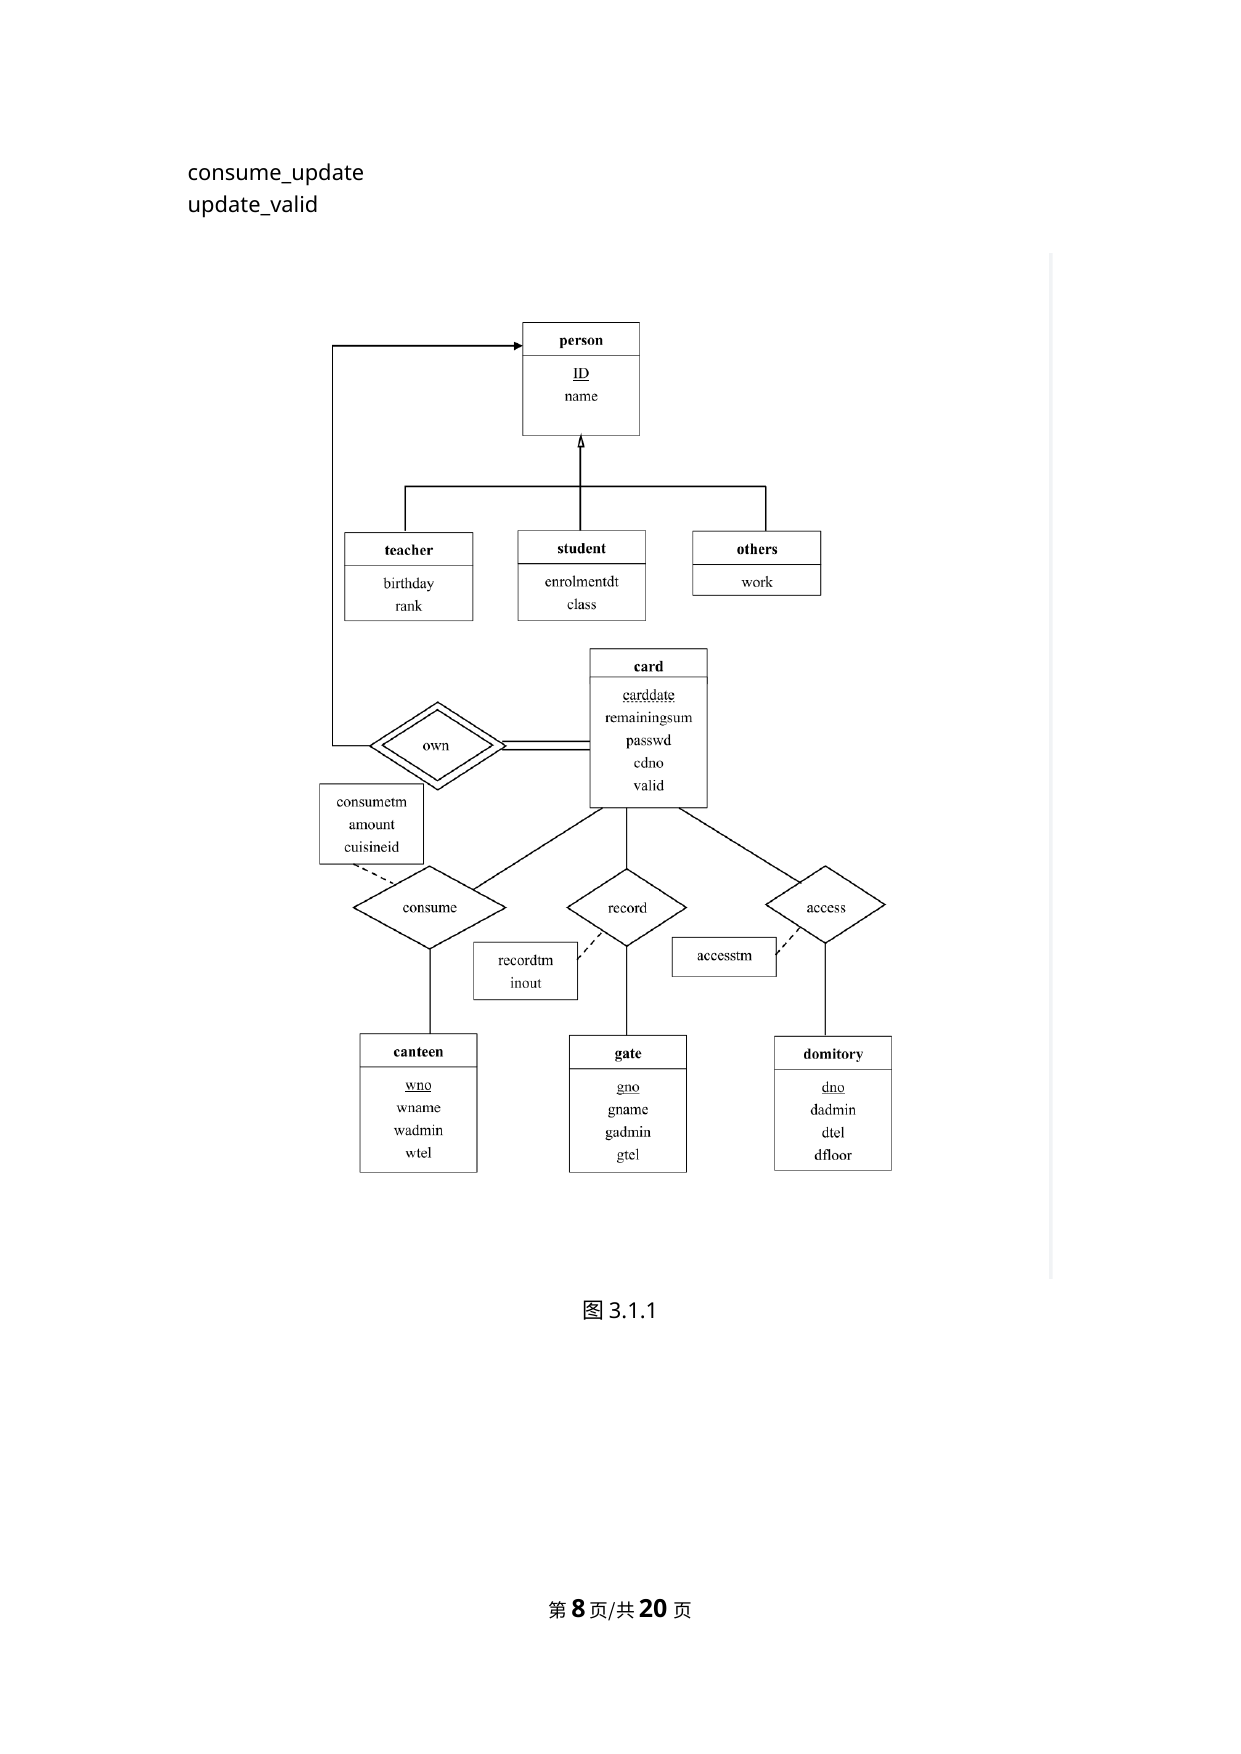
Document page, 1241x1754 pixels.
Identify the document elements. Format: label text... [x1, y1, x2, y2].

text update_valid [187, 188, 1053, 221]
text consume_update [187, 156, 1053, 188]
text 图3.1.1 [187, 1293, 1053, 1326]
picture [187, 253, 1053, 1279]
